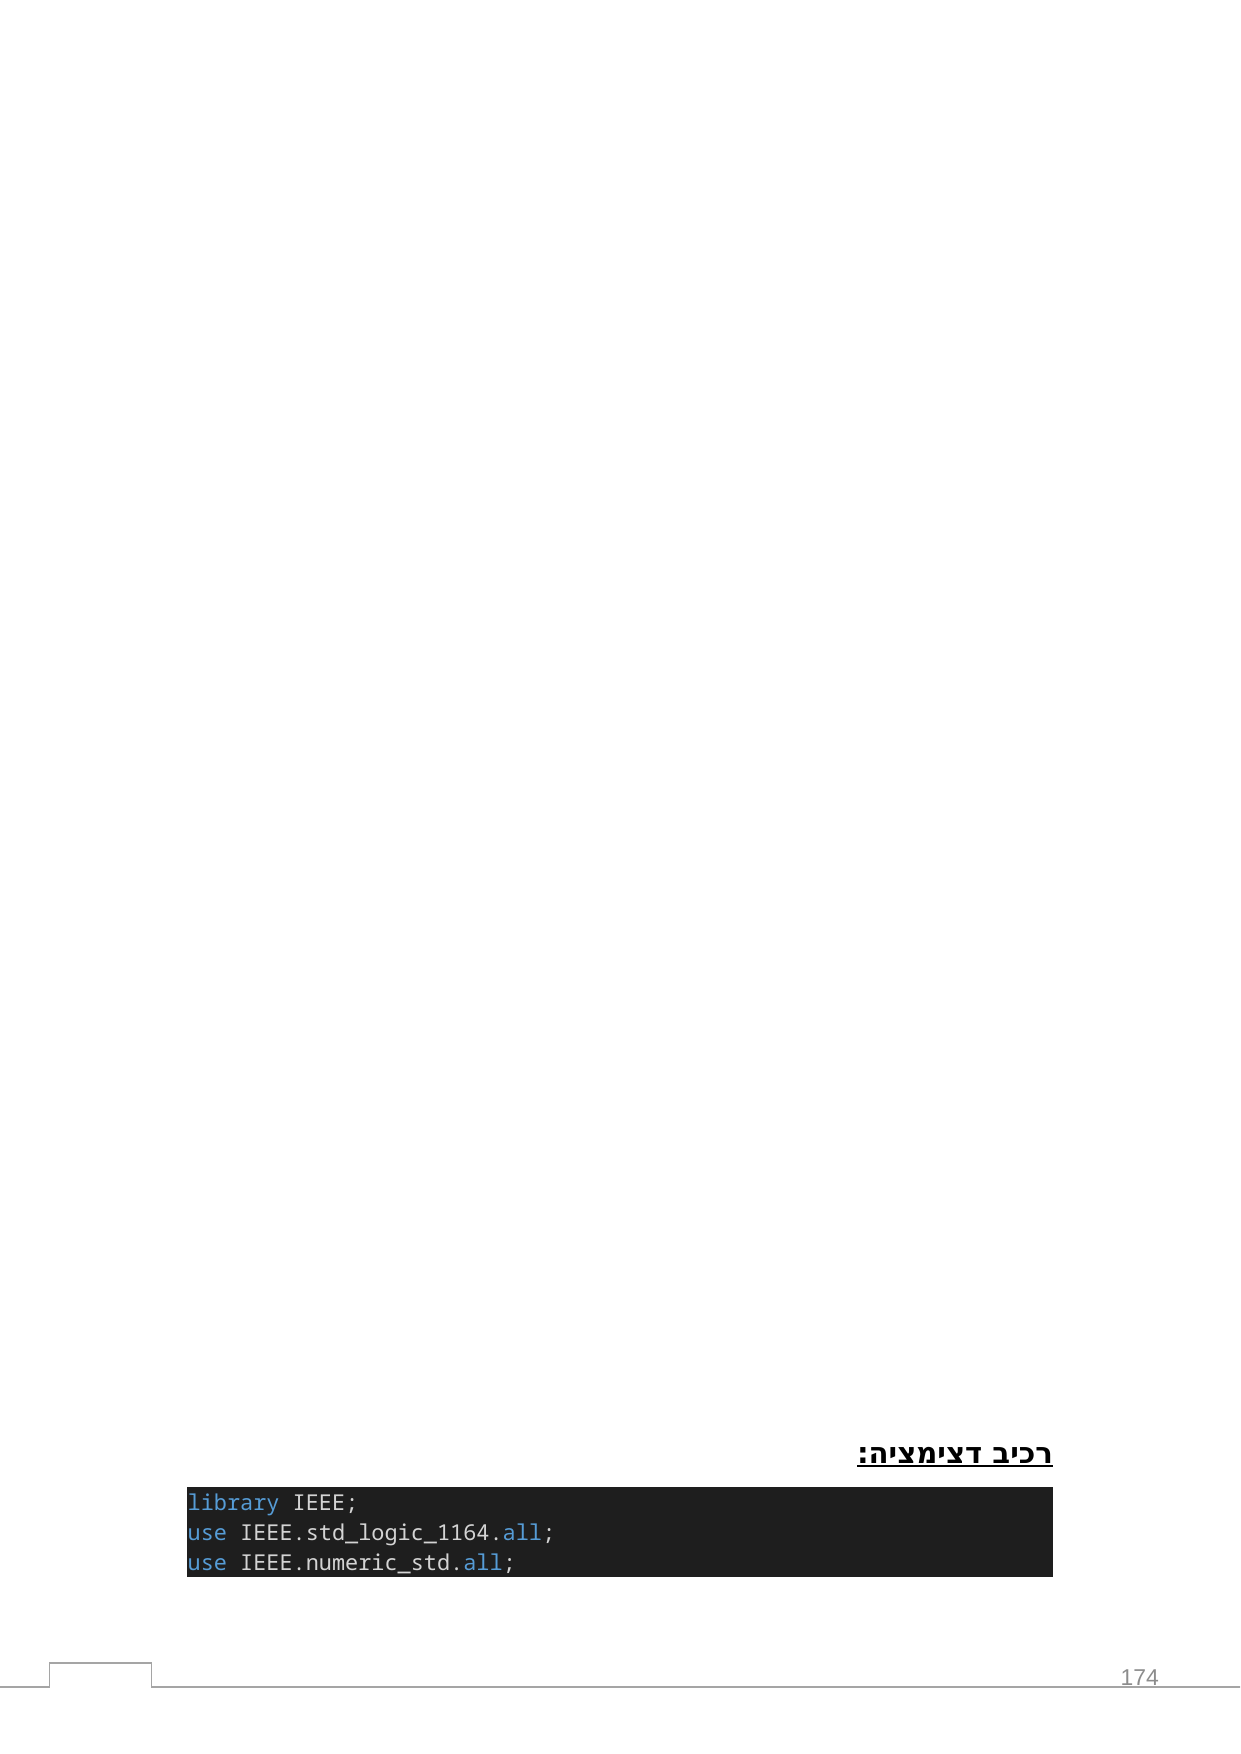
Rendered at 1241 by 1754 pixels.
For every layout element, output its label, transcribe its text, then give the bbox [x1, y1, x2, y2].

text library IEEE; [187, 1487, 1053, 1517]
text use IEEE.numeric_std.all; [187, 1547, 1053, 1577]
text use IEEE.std_logic_1164.all; [187, 1517, 1053, 1547]
subtitle רכיב דצימציה: [187, 1436, 1053, 1470]
